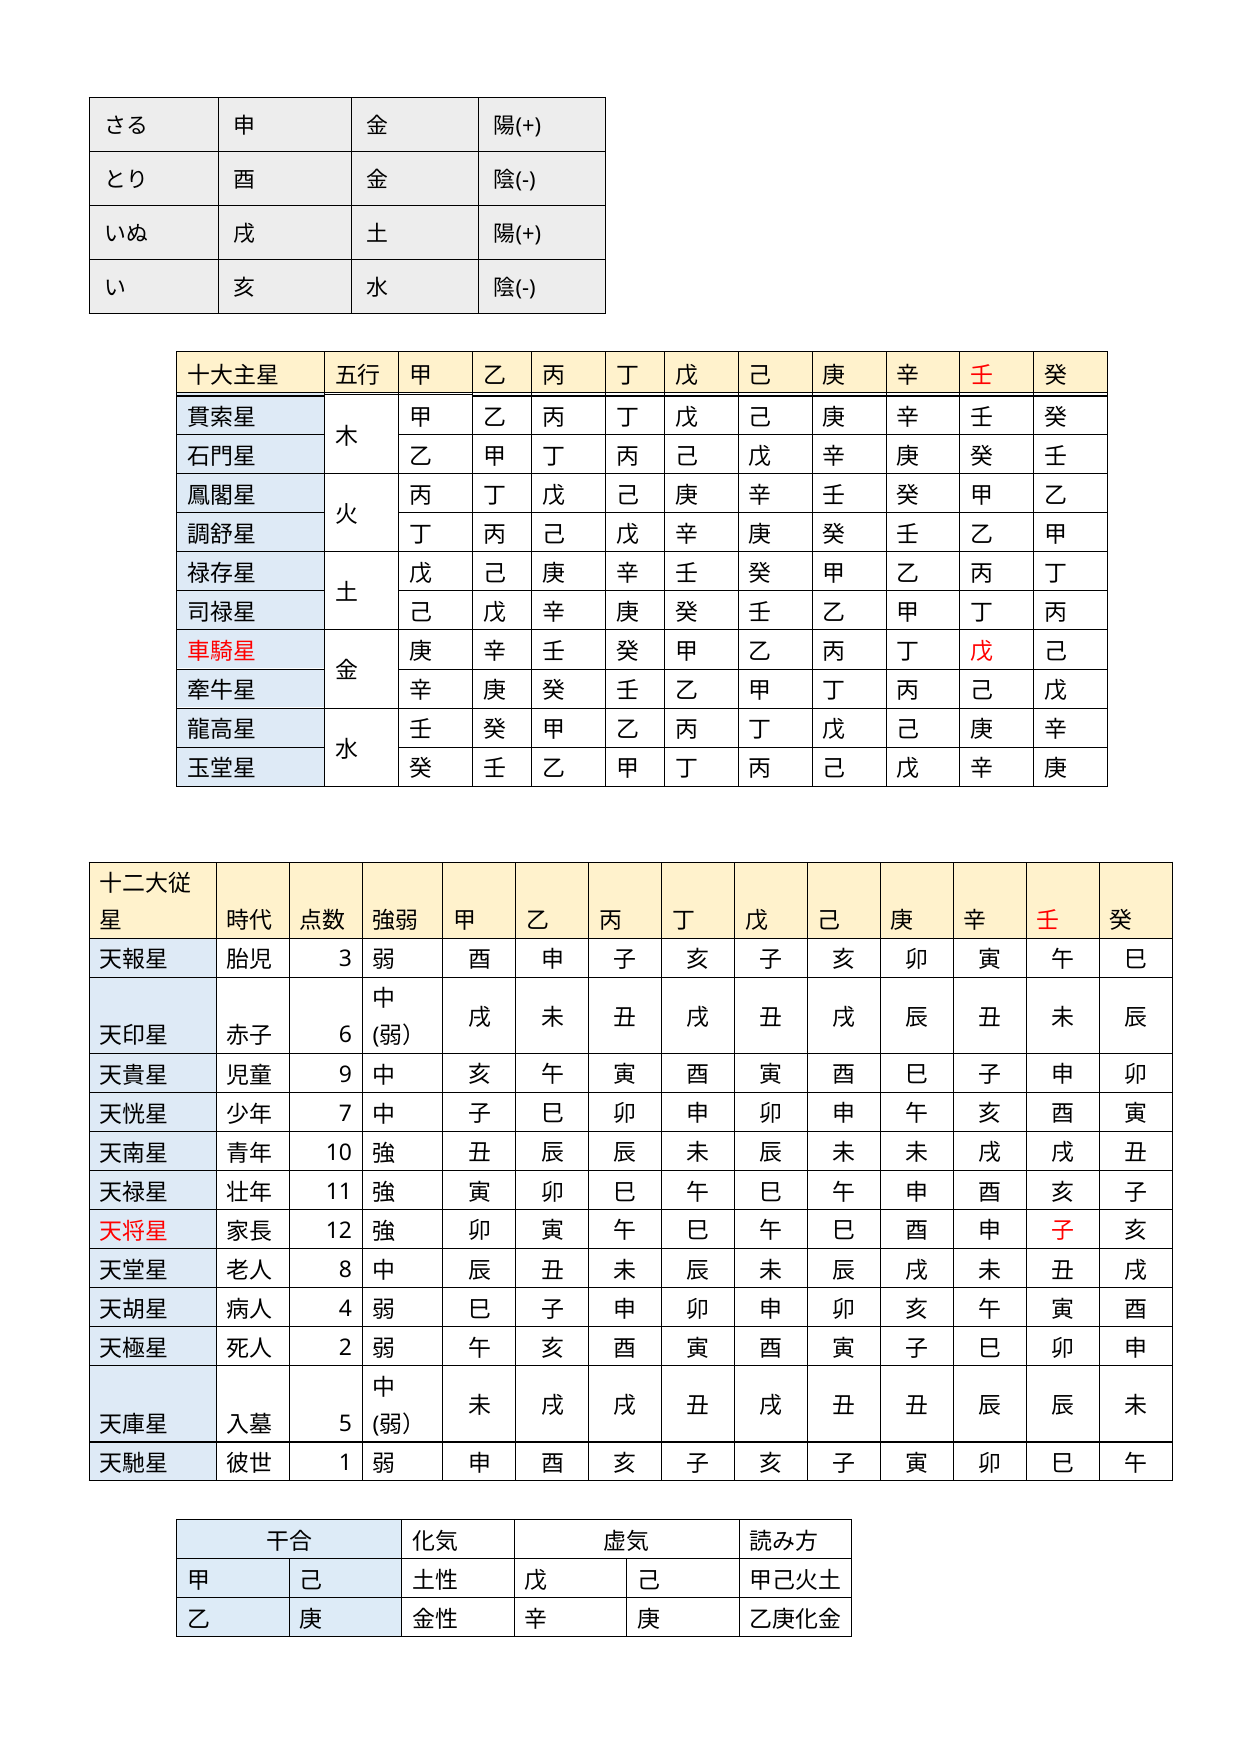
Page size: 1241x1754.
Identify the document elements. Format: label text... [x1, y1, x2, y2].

table_cell 病人 [217, 1288, 289, 1326]
table_cell 寅 [516, 1210, 588, 1248]
table_cell 辰 [516, 1132, 588, 1170]
table_cell 卯 [516, 1171, 588, 1209]
table_cell 酉 [662, 1054, 734, 1092]
table_cell 癸 [665, 591, 738, 629]
table_cell 子 [1100, 1171, 1172, 1209]
table_cell 9 [290, 1054, 362, 1092]
table_cell 丁 [887, 630, 959, 668]
table_cell 酉 [219, 152, 351, 205]
table_cell 己 [290, 1559, 401, 1597]
table_cell 辰 [881, 978, 953, 1053]
table_cell 丁 [960, 591, 1033, 629]
table_cell 死人 [217, 1327, 289, 1365]
table_cell 午 [1100, 1443, 1172, 1480]
table_header 辛 [954, 863, 1026, 938]
table_cell 壬 [813, 474, 886, 512]
table_cell 卯 [808, 1288, 880, 1326]
table_cell 巳 [516, 1093, 588, 1131]
table_cell 寅 [735, 1054, 807, 1092]
table_cell 酉 [443, 939, 515, 977]
table_cell 酉 [589, 1327, 661, 1365]
table_cell 天胡星 [90, 1288, 216, 1326]
table_cell 亥 [1100, 1210, 1172, 1248]
table_cell 未 [808, 1132, 880, 1170]
table_cell 牽牛星 [177, 670, 324, 707]
table_header 丁 [662, 863, 734, 938]
table_cell 子 [735, 939, 807, 977]
table_cell 癸 [739, 552, 812, 590]
table_cell い [90, 260, 218, 313]
table_cell 巳 [662, 1210, 734, 1248]
table_cell 家長 [217, 1210, 289, 1248]
table_cell 己 [813, 748, 886, 786]
table_cell 戊 [515, 1559, 626, 1597]
table_cell 丙 [532, 397, 605, 434]
table_cell 未 [1100, 1366, 1172, 1441]
table_cell 己 [606, 474, 664, 512]
table_cell 乙 [177, 1598, 289, 1636]
table_cell 中 [363, 1093, 442, 1131]
table_cell 金 [325, 630, 398, 707]
table_cell 乙 [1034, 474, 1107, 512]
table_cell 天極星 [90, 1327, 216, 1365]
table_cell 甲 [887, 591, 959, 629]
table_header 己 [739, 352, 812, 392]
table_cell 庚 [739, 513, 812, 551]
table_cell 申 [662, 1093, 734, 1131]
table_cell 酉 [1027, 1093, 1099, 1131]
table_cell 辰 [662, 1249, 734, 1287]
table_cell 壬 [960, 397, 1033, 434]
table_cell 天庫星 [90, 1366, 216, 1441]
table_cell 庚 [473, 670, 531, 707]
table_cell 庚 [606, 591, 664, 629]
table_cell 2 [290, 1327, 362, 1365]
table_cell 壬 [887, 513, 959, 551]
table_cell 壬 [473, 748, 531, 786]
table_cell 己 [473, 552, 531, 590]
table_cell 午 [1027, 939, 1099, 977]
table_cell 癸 [887, 474, 959, 512]
table_cell 亥 [219, 260, 351, 313]
table_cell 鳳閣星 [177, 474, 324, 512]
table_cell 司禄星 [177, 591, 324, 629]
table_cell 水 [325, 709, 398, 786]
table_cell 戌 [589, 1366, 661, 1441]
table_cell とり [90, 152, 218, 205]
table_cell 辛 [515, 1598, 626, 1636]
table_cell 巳 [1100, 939, 1172, 977]
table_cell 戊 [665, 397, 738, 434]
table_cell 丑 [516, 1249, 588, 1287]
table_cell 壮年 [217, 1171, 289, 1209]
table_cell 午 [589, 1210, 661, 1248]
table_cell 未 [516, 978, 588, 1053]
table_header 読み方 [740, 1520, 851, 1558]
table_cell 10 [290, 1132, 362, 1170]
table_cell 癸 [473, 709, 531, 747]
table_cell 亥 [1027, 1171, 1099, 1209]
table_header 強弱 [363, 863, 442, 938]
table_cell 戊 [960, 630, 1033, 668]
table_cell 卯 [662, 1288, 734, 1326]
table_header 癸 [1100, 863, 1172, 938]
table_cell 庚 [399, 630, 472, 668]
table_cell 戊 [532, 474, 605, 512]
table_header 丁 [606, 352, 664, 392]
table_cell 庚 [627, 1598, 739, 1636]
table_cell 子 [662, 1443, 734, 1480]
table_cell 辰 [443, 1249, 515, 1287]
table_cell 辛 [739, 474, 812, 512]
table_cell 庚 [665, 474, 738, 512]
table_cell 子 [808, 1443, 880, 1480]
table_cell 辰 [1100, 978, 1172, 1053]
table_cell 辛 [399, 670, 472, 707]
table_header 十大主星 [177, 352, 324, 392]
table_cell 癸 [813, 513, 886, 551]
table_cell 午 [662, 1171, 734, 1209]
table_cell 弱 [363, 1443, 442, 1480]
table_cell 天印星 [90, 978, 216, 1053]
table_cell 亥 [589, 1443, 661, 1480]
table_cell 児童 [217, 1054, 289, 1092]
table_cell 申 [808, 1093, 880, 1131]
table_cell 申 [443, 1443, 515, 1480]
table_cell 未 [589, 1249, 661, 1287]
table_cell 丁 [665, 748, 738, 786]
table_cell 丙 [473, 513, 531, 551]
table_cell 甲 [960, 474, 1033, 512]
table_cell 己 [399, 591, 472, 629]
table_cell 丁 [606, 397, 664, 434]
table_cell 寅 [881, 1443, 953, 1480]
table_cell 甲 [473, 435, 531, 473]
table_cell 亥 [735, 1443, 807, 1480]
table_cell 丁 [399, 513, 472, 551]
table_cell 未 [443, 1366, 515, 1441]
table_cell 寅 [954, 939, 1026, 977]
table_cell 乙 [606, 709, 664, 747]
table_cell 3 [290, 939, 362, 977]
table_cell 戌 [662, 978, 734, 1053]
table_cell 丙 [887, 670, 959, 707]
table_header 甲 [443, 863, 515, 938]
table_cell 寅 [808, 1327, 880, 1365]
table_cell 6 [290, 978, 362, 1053]
table_cell 丙 [739, 748, 812, 786]
table_cell 酉 [954, 1171, 1026, 1209]
table_cell 卯 [443, 1210, 515, 1248]
table_cell 調舒星 [177, 513, 324, 551]
table_cell 天報星 [90, 939, 216, 977]
table_cell 甲 [606, 748, 664, 786]
table_cell 中(弱） [363, 978, 442, 1053]
table_cell 5 [290, 1366, 362, 1441]
table_header 壬 [960, 352, 1033, 392]
table_cell 丙 [813, 630, 886, 668]
table_cell 寅 [662, 1327, 734, 1365]
table_cell 丙 [399, 474, 472, 512]
table_header 虚気 [515, 1520, 739, 1558]
table_cell 甲 [813, 552, 886, 590]
table_cell 天南星 [90, 1132, 216, 1170]
table_cell 辰 [735, 1132, 807, 1170]
table_cell 子 [589, 939, 661, 977]
table_cell 己 [739, 397, 812, 434]
table_cell 乙庚化金 [740, 1598, 851, 1636]
table_cell 亥 [808, 939, 880, 977]
table_header 点数 [290, 863, 362, 938]
table_cell 中(弱） [363, 1366, 442, 1441]
table_cell 強 [363, 1210, 442, 1248]
table_cell 土 [352, 206, 478, 259]
table_cell 癸 [1034, 397, 1107, 434]
table_cell 卯 [1100, 1054, 1172, 1092]
table_cell 金性 [402, 1598, 514, 1636]
table_cell 丁 [532, 435, 605, 473]
table_cell 乙 [960, 513, 1033, 551]
table_cell 丑 [881, 1366, 953, 1441]
table_cell 龍高星 [177, 709, 324, 747]
table_cell 戌 [1100, 1249, 1172, 1287]
table_cell 車騎星 [177, 630, 324, 668]
table_cell 戊 [739, 435, 812, 473]
table_cell 子 [881, 1327, 953, 1365]
table_cell 陰(-) [479, 152, 605, 205]
table_cell 辛 [606, 552, 664, 590]
table_header 戊 [665, 352, 738, 392]
table_header 乙 [473, 352, 531, 392]
table_cell 午 [808, 1171, 880, 1209]
table_cell 7 [290, 1093, 362, 1131]
table_cell 卯 [589, 1093, 661, 1131]
table_cell 丑 [662, 1366, 734, 1441]
table_cell 庚 [532, 552, 605, 590]
table_cell 丑 [1027, 1249, 1099, 1287]
table_cell 申 [1027, 1054, 1099, 1092]
table_cell 午 [735, 1210, 807, 1248]
table_cell 戌 [808, 978, 880, 1053]
table_header 甲 [399, 352, 472, 392]
table_cell 陽(+) [479, 206, 605, 259]
table_cell 丙 [606, 435, 664, 473]
table_cell 金 [352, 98, 478, 151]
table_cell 亥 [881, 1288, 953, 1326]
table_cell 巳 [735, 1171, 807, 1209]
table_cell 戌 [735, 1366, 807, 1441]
table_cell 壬 [665, 552, 738, 590]
table_cell 壬 [1034, 435, 1107, 473]
table_cell 癸 [606, 630, 664, 668]
table_cell 乙 [665, 670, 738, 707]
table_cell 申 [881, 1171, 953, 1209]
table_cell 乙 [813, 591, 886, 629]
table_cell 石門星 [177, 435, 324, 473]
table_cell 天禄星 [90, 1171, 216, 1209]
table_cell 胎児 [217, 939, 289, 977]
table_cell 申 [735, 1288, 807, 1326]
table_cell 午 [443, 1327, 515, 1365]
table_cell 未 [881, 1132, 953, 1170]
table_cell 戊 [473, 591, 531, 629]
table_cell 己 [665, 435, 738, 473]
table_cell 辛 [813, 435, 886, 473]
table_cell 癸 [399, 748, 472, 786]
table_cell 天堂星 [90, 1249, 216, 1287]
table_header 辛 [887, 352, 959, 392]
table_cell 酉 [735, 1327, 807, 1365]
table_cell 辰 [808, 1249, 880, 1287]
table_cell 8 [290, 1249, 362, 1287]
table_cell 戌 [954, 1132, 1026, 1170]
table_cell 己 [1034, 630, 1107, 668]
table_cell 壬 [606, 670, 664, 707]
table_cell 木 [325, 395, 398, 473]
table_cell 赤子 [217, 978, 289, 1053]
table_header 丙 [589, 863, 661, 938]
table_cell 戊 [1034, 670, 1107, 707]
table_cell 禄存星 [177, 552, 324, 590]
table_cell 庚 [290, 1598, 401, 1636]
table_cell 子 [954, 1054, 1026, 1092]
table_cell 乙 [473, 397, 531, 434]
table_cell 酉 [881, 1210, 953, 1248]
table_cell 未 [954, 1249, 1026, 1287]
table_cell 午 [516, 1054, 588, 1092]
table_cell 甲 [399, 395, 472, 434]
table_cell 未 [735, 1249, 807, 1287]
table_cell 巳 [1027, 1443, 1099, 1480]
table_cell 丙 [665, 709, 738, 747]
table_cell 丑 [1100, 1132, 1172, 1170]
table_header 五行 [325, 352, 398, 392]
table_cell 寅 [1027, 1288, 1099, 1326]
table_cell 己 [532, 513, 605, 551]
table_cell 少年 [217, 1093, 289, 1131]
table_cell 丑 [589, 978, 661, 1053]
table_cell 戌 [516, 1366, 588, 1441]
table_cell 弱 [363, 1288, 442, 1326]
table_cell 戌 [881, 1249, 953, 1287]
table_cell 戊 [887, 748, 959, 786]
table_cell 庚 [813, 397, 886, 434]
table_cell 卯 [1027, 1327, 1099, 1365]
table_cell 辰 [954, 1366, 1026, 1441]
table_header 丙 [532, 352, 605, 392]
table_header 干合 [177, 1520, 401, 1558]
table_cell 天将星 [90, 1210, 216, 1248]
table_cell 辛 [1034, 709, 1107, 747]
table_cell 辛 [532, 591, 605, 629]
table_cell 辰 [589, 1132, 661, 1170]
table_cell 土 [325, 552, 398, 629]
table_cell 申 [516, 939, 588, 977]
table_cell 酉 [1100, 1288, 1172, 1326]
table_cell 戌 [219, 206, 351, 259]
table_cell 乙 [532, 748, 605, 786]
table_cell 巳 [589, 1171, 661, 1209]
table_cell 玉堂星 [177, 748, 324, 786]
table_cell 水 [352, 260, 478, 313]
table_cell 己 [887, 709, 959, 747]
table_cell 丑 [808, 1366, 880, 1441]
table_cell 壬 [739, 591, 812, 629]
table_cell 辛 [665, 513, 738, 551]
table_cell 午 [881, 1093, 953, 1131]
table_header 時代 [217, 863, 289, 938]
table_cell 丁 [739, 709, 812, 747]
table_cell 卯 [954, 1443, 1026, 1480]
table_cell 弱 [363, 939, 442, 977]
table_cell 申 [219, 98, 351, 151]
table_header 庚 [881, 863, 953, 938]
table_cell 貫索星 [177, 397, 324, 434]
table_cell 火 [325, 474, 398, 551]
table_cell 申 [954, 1210, 1026, 1248]
table_cell 老人 [217, 1249, 289, 1287]
table_cell 子 [1027, 1210, 1099, 1248]
table_cell 甲己火土 [740, 1559, 851, 1597]
table_cell 子 [516, 1288, 588, 1326]
table_cell 甲 [1034, 513, 1107, 551]
table_cell 寅 [1100, 1093, 1172, 1131]
table_cell 入墓 [217, 1366, 289, 1441]
table_header 庚 [813, 352, 886, 392]
table_cell 庚 [887, 435, 959, 473]
table_cell 戌 [1027, 1132, 1099, 1170]
table_cell 未 [662, 1132, 734, 1170]
table_cell 壬 [399, 709, 472, 747]
table_cell 陽(+) [479, 98, 605, 151]
table_cell 己 [627, 1559, 739, 1597]
table_header 癸 [1034, 352, 1107, 392]
table_cell 弱 [363, 1327, 442, 1365]
table_cell 酉 [808, 1054, 880, 1092]
table_cell 天恍星 [90, 1093, 216, 1131]
table_cell 丑 [735, 978, 807, 1053]
table_cell 辛 [960, 748, 1033, 786]
table_cell 癸 [960, 435, 1033, 473]
table_cell 戊 [813, 709, 886, 747]
table_header 化気 [402, 1520, 514, 1558]
table_cell 11 [290, 1171, 362, 1209]
table_cell 甲 [739, 670, 812, 707]
table_cell 丑 [954, 978, 1026, 1053]
table_cell 辛 [473, 630, 531, 668]
table_cell 陰(-) [479, 260, 605, 313]
table_cell 甲 [532, 709, 605, 747]
table_cell 巳 [881, 1054, 953, 1092]
table_cell 乙 [399, 435, 472, 473]
table_cell 辰 [1027, 1366, 1099, 1441]
table_cell 丁 [1034, 552, 1107, 590]
table_cell 乙 [739, 630, 812, 668]
table_cell 巳 [954, 1327, 1026, 1365]
table_cell さる [90, 98, 218, 151]
table_cell 丑 [443, 1132, 515, 1170]
table_cell 亥 [516, 1327, 588, 1365]
table_cell 甲 [665, 630, 738, 668]
table_cell 強 [363, 1171, 442, 1209]
table_cell 1 [290, 1443, 362, 1480]
table_cell 丁 [813, 670, 886, 707]
table_cell 酉 [516, 1443, 588, 1480]
table_cell 天貴星 [90, 1054, 216, 1092]
table_cell 中 [363, 1249, 442, 1287]
table_cell 亥 [662, 939, 734, 977]
table_cell 庚 [960, 709, 1033, 747]
table_cell 子 [443, 1093, 515, 1131]
table_cell 亥 [954, 1093, 1026, 1131]
table_cell 青年 [217, 1132, 289, 1170]
table_cell 寅 [443, 1171, 515, 1209]
table_cell 丙 [1034, 591, 1107, 629]
table_cell 強 [363, 1132, 442, 1170]
table_cell 寅 [589, 1054, 661, 1092]
table_cell 土性 [402, 1559, 514, 1597]
table_cell 金 [352, 152, 478, 205]
table_cell 巳 [443, 1288, 515, 1326]
table_cell 戊 [399, 552, 472, 590]
table_cell 申 [589, 1288, 661, 1326]
table_cell いぬ [90, 206, 218, 259]
table_header 戊 [735, 863, 807, 938]
table_cell 壬 [532, 630, 605, 668]
table_cell 戊 [606, 513, 664, 551]
table_cell 乙 [887, 552, 959, 590]
table_cell 4 [290, 1288, 362, 1326]
table_cell 亥 [443, 1054, 515, 1092]
table_header 乙 [516, 863, 588, 938]
table_header 壬 [1027, 863, 1099, 938]
table_cell 庚 [1034, 748, 1107, 786]
table_cell 彼世 [217, 1443, 289, 1480]
table_header 己 [808, 863, 880, 938]
table_cell 巳 [808, 1210, 880, 1248]
table_cell 12 [290, 1210, 362, 1248]
table_cell 甲 [177, 1559, 289, 1597]
table_cell 丙 [960, 552, 1033, 590]
table_cell 戌 [443, 978, 515, 1053]
table_cell 未 [1027, 978, 1099, 1053]
table_cell 癸 [532, 670, 605, 707]
table_cell 卯 [735, 1093, 807, 1131]
table_cell 天馳星 [90, 1443, 216, 1480]
table_cell 中 [363, 1054, 442, 1092]
table_header 十二大従星 [90, 863, 216, 938]
table_cell 辛 [887, 397, 959, 434]
table_cell 午 [954, 1288, 1026, 1326]
table_cell 卯 [881, 939, 953, 977]
table_cell 申 [1100, 1327, 1172, 1365]
table_cell 丁 [473, 474, 531, 512]
table_cell 己 [960, 670, 1033, 707]
